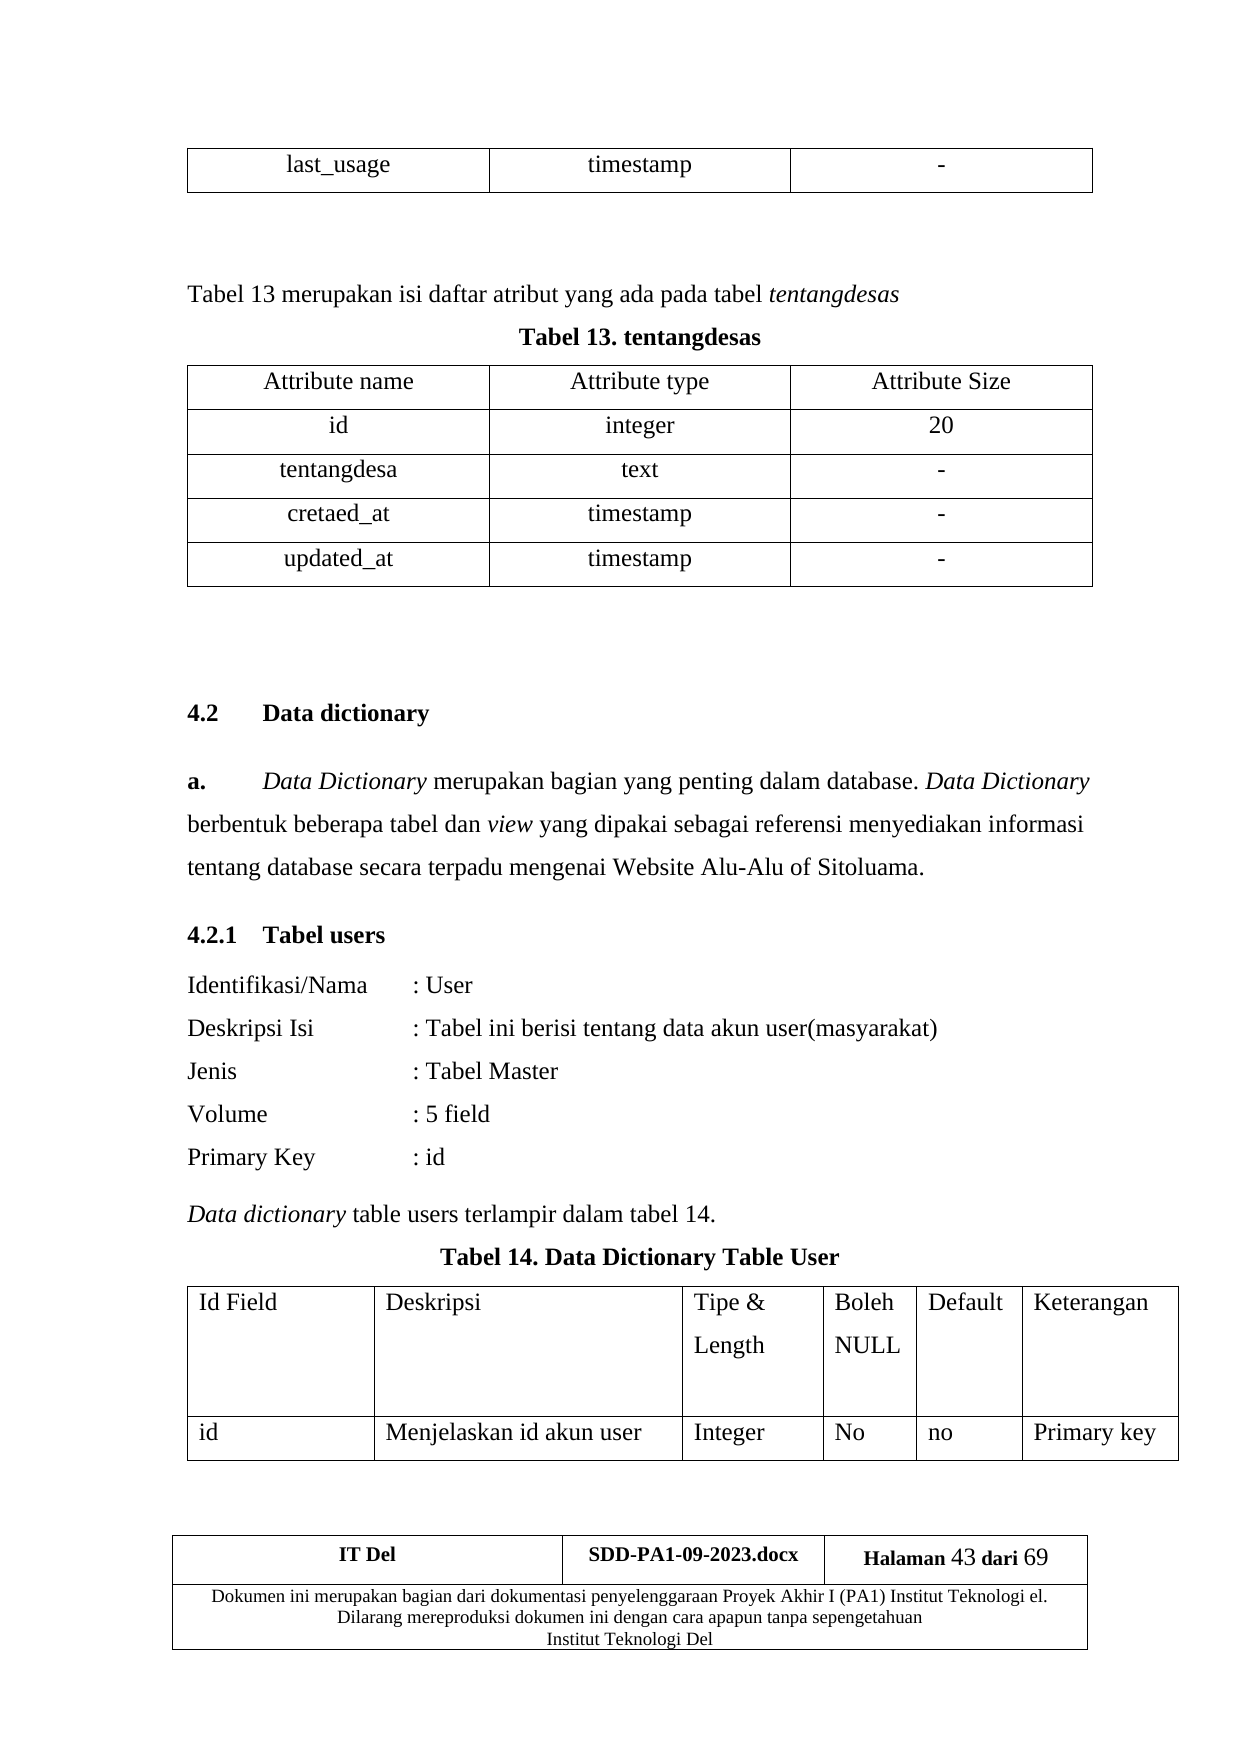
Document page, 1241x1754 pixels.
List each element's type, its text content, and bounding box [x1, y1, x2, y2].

table_cell integer [490, 410, 790, 453]
table_cell tentangdesa [188, 455, 489, 497]
table_cell timestamp [490, 543, 790, 586]
table_header Attribute type [490, 366, 790, 409]
text Primary Key : id [187, 1142, 1092, 1171]
text Data dictionary table users terlampir dalam tabel 14. [187, 1199, 1092, 1228]
table_cell - [791, 149, 1092, 192]
text Tabel 14. Data Dictionary Table User [187, 1242, 1092, 1271]
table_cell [375, 1417, 682, 1460]
text Volume : 5 field [187, 1099, 1092, 1128]
text Tabel 13. tentangdesas [187, 322, 1092, 351]
table_cell Integer (11) [683, 1417, 823, 1460]
subtitle Data Dictionary merupakan bagian yang penting dalam database. Data Dictionary berbentuk beberapa tabel dan view yang dipakai sebagai referensi menyediakan informasi tentang database secara terpadu mengenai Website Alu-Alu of Sitoluama. [187, 766, 1092, 881]
table_cell id [188, 410, 489, 453]
table_cell timestamp [490, 499, 790, 542]
table_cell 20 [791, 410, 1092, 453]
table_header Tipe & Length [683, 1287, 823, 1416]
table_header Boleh NULL [824, 1287, 916, 1416]
text Identifikasi/Nama : User [187, 970, 1092, 998]
subtitle Data dictionary [187, 698, 1092, 727]
table_cell no [917, 1417, 1022, 1460]
table_header Attribute Size [791, 366, 1092, 409]
table_cell No [824, 1417, 916, 1460]
table_cell text [490, 455, 790, 497]
text Tabel 13 merupakan isi daftar atribut yang ada pada tabel tentangdesas [187, 279, 1092, 308]
table_cell - [791, 455, 1092, 497]
table_header Attribute name [188, 366, 489, 409]
table_header Id Field [188, 1287, 374, 1416]
table_cell id [188, 1417, 374, 1460]
table_header Deskripsi [375, 1287, 682, 1416]
table_cell - [791, 543, 1092, 586]
table_cell - [791, 499, 1092, 542]
table_header Keterangan [1023, 1287, 1178, 1416]
table_cell Primary key [1023, 1417, 1178, 1460]
table_cell last_usage [188, 149, 489, 192]
text Deskripsi Isi : Tabel ini berisi tentang data akun user(masyarakat) [187, 1013, 1092, 1042]
table_header Default [917, 1287, 1022, 1416]
subtitle Tabel users [187, 920, 1092, 949]
table_cell timestamp [490, 149, 790, 192]
table_cell cretaed_at [188, 499, 489, 542]
text Jenis : Tabel Master [187, 1056, 1092, 1085]
table_cell updated_at [188, 543, 489, 586]
